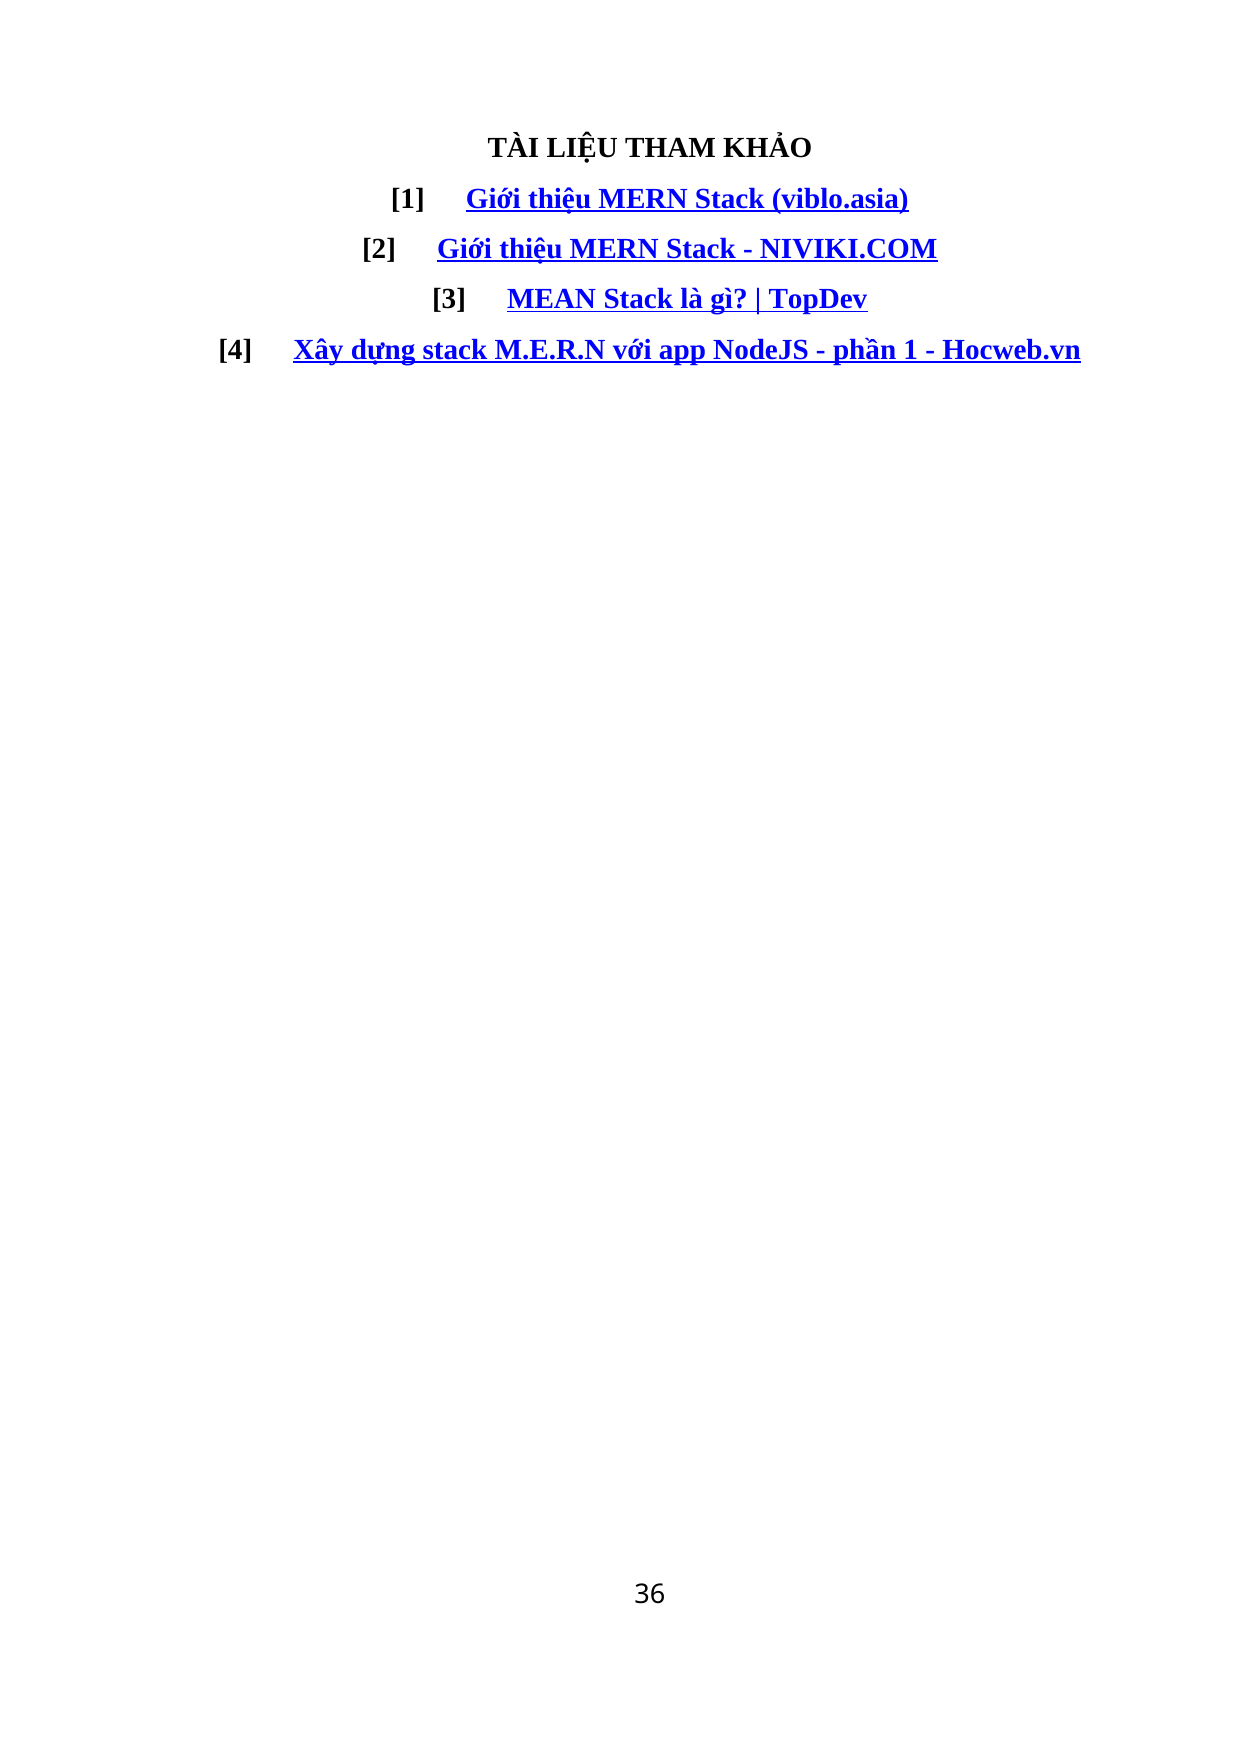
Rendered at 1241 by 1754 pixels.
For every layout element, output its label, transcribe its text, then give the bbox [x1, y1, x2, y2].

title [3] MEAN Stack là gì? | TopDev [177, 282, 1122, 315]
title [1] Giới thiệu MERN Stack (viblo.asia) [177, 181, 1122, 214]
title [2] Giới thiệu MERN Stack - NIVIKI.COM [177, 231, 1122, 265]
title TÀI LIỆU THAM KHẢO [177, 131, 1122, 164]
title [4] Xây dựng stack M.E.R.N với app NodeJS - phần 1 - Hocweb.vn [177, 332, 1122, 365]
